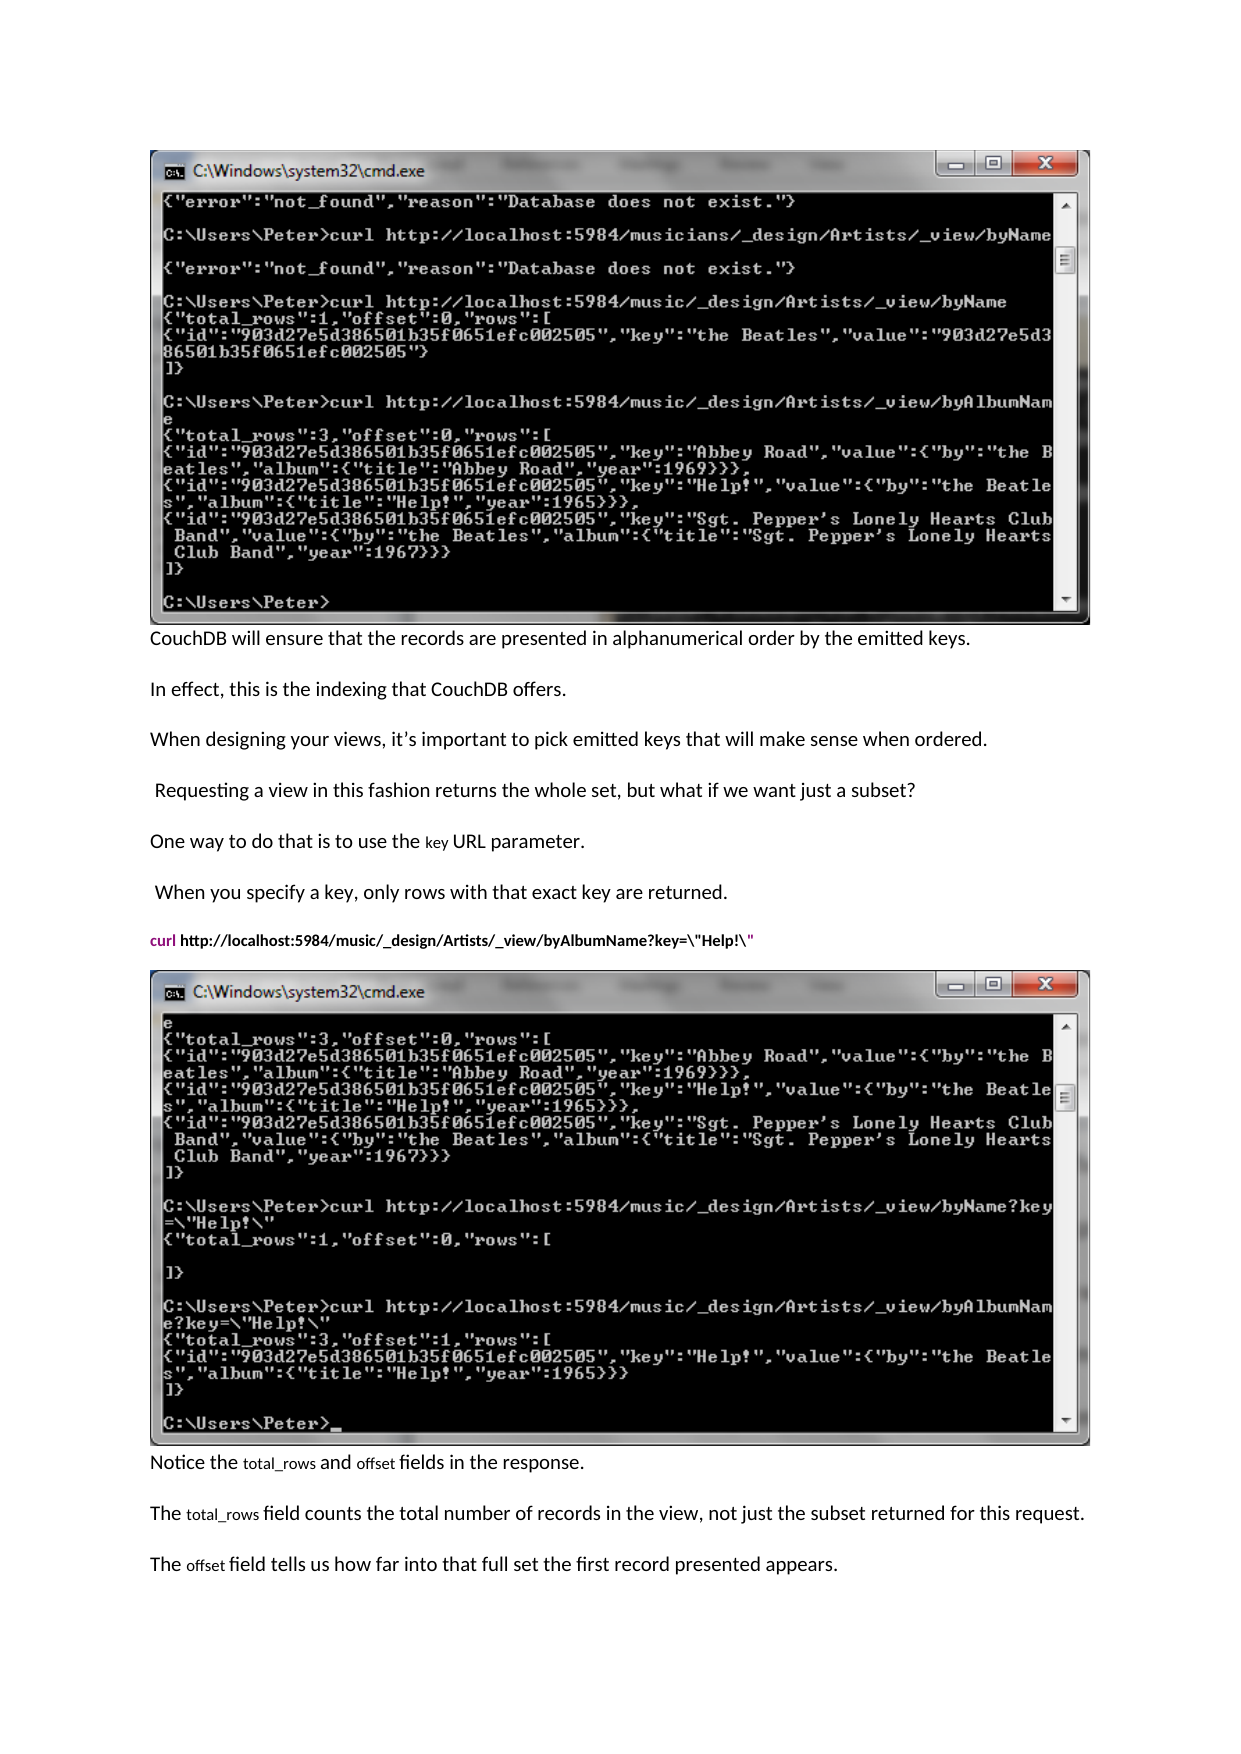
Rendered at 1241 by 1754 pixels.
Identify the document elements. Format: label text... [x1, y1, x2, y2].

text In effect, this is the indexing that CouchDB offers. [150, 676, 1090, 701]
text Notice the total_rows and offset fields in the response. [150, 1449, 1090, 1475]
picture [150, 970, 1091, 1446]
picture [150, 150, 1091, 625]
text CouchDB will ensure that the records are presented in alphanumerical order by the emitted keys. [150, 625, 1090, 650]
text When designing your views, it’s important to pick emitted keys that will make sense when ordered. [150, 727, 1090, 752]
text The total_rows field counts the total number of records in the view, not just the subset returned for this request. [150, 1500, 1090, 1526]
text The offset field tells us how far into that full set the first record presented appears. [150, 1551, 1090, 1577]
text When you specify a key, only rows with that exact key are returned. [150, 879, 1090, 904]
text Requesting a view in this fashion returns the whole set, but what if we want just a subset? [150, 777, 1090, 803]
text curl http://localhost:5984/music/_design/Artists/_view/byAlbumName?key=\"Help!\" [150, 930, 1090, 950]
text One way to do that is to use the key URL parameter. [150, 828, 1090, 854]
